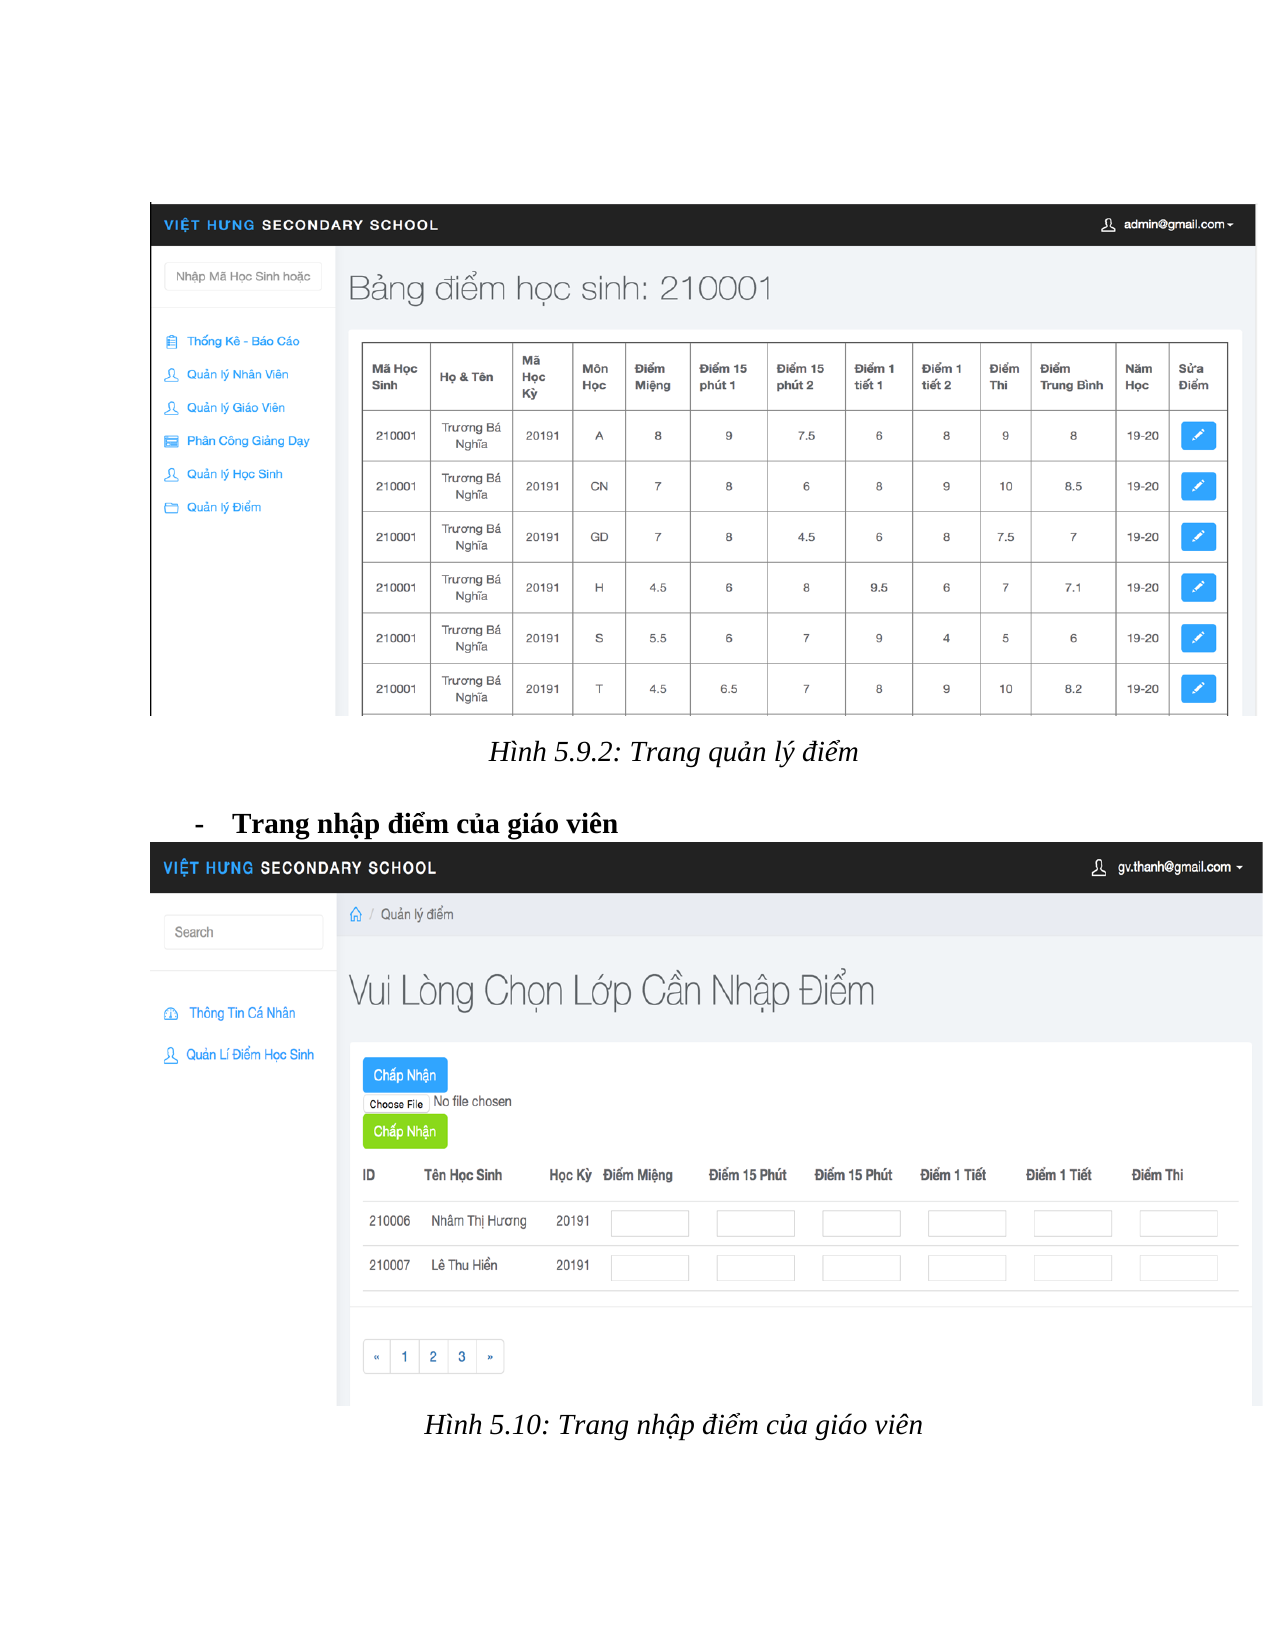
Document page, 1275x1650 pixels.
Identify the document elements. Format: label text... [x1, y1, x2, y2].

list Hình 5.10: Trang nhập điểm của giáo viên [225, 1407, 1125, 1441]
list Trang nhập điểm của giáo viên [194, 806, 1125, 840]
list Hình 5.9.2: Trang quản lý điểm [225, 734, 1125, 768]
picture [150, 202, 1258, 716]
picture [150, 842, 1263, 1406]
